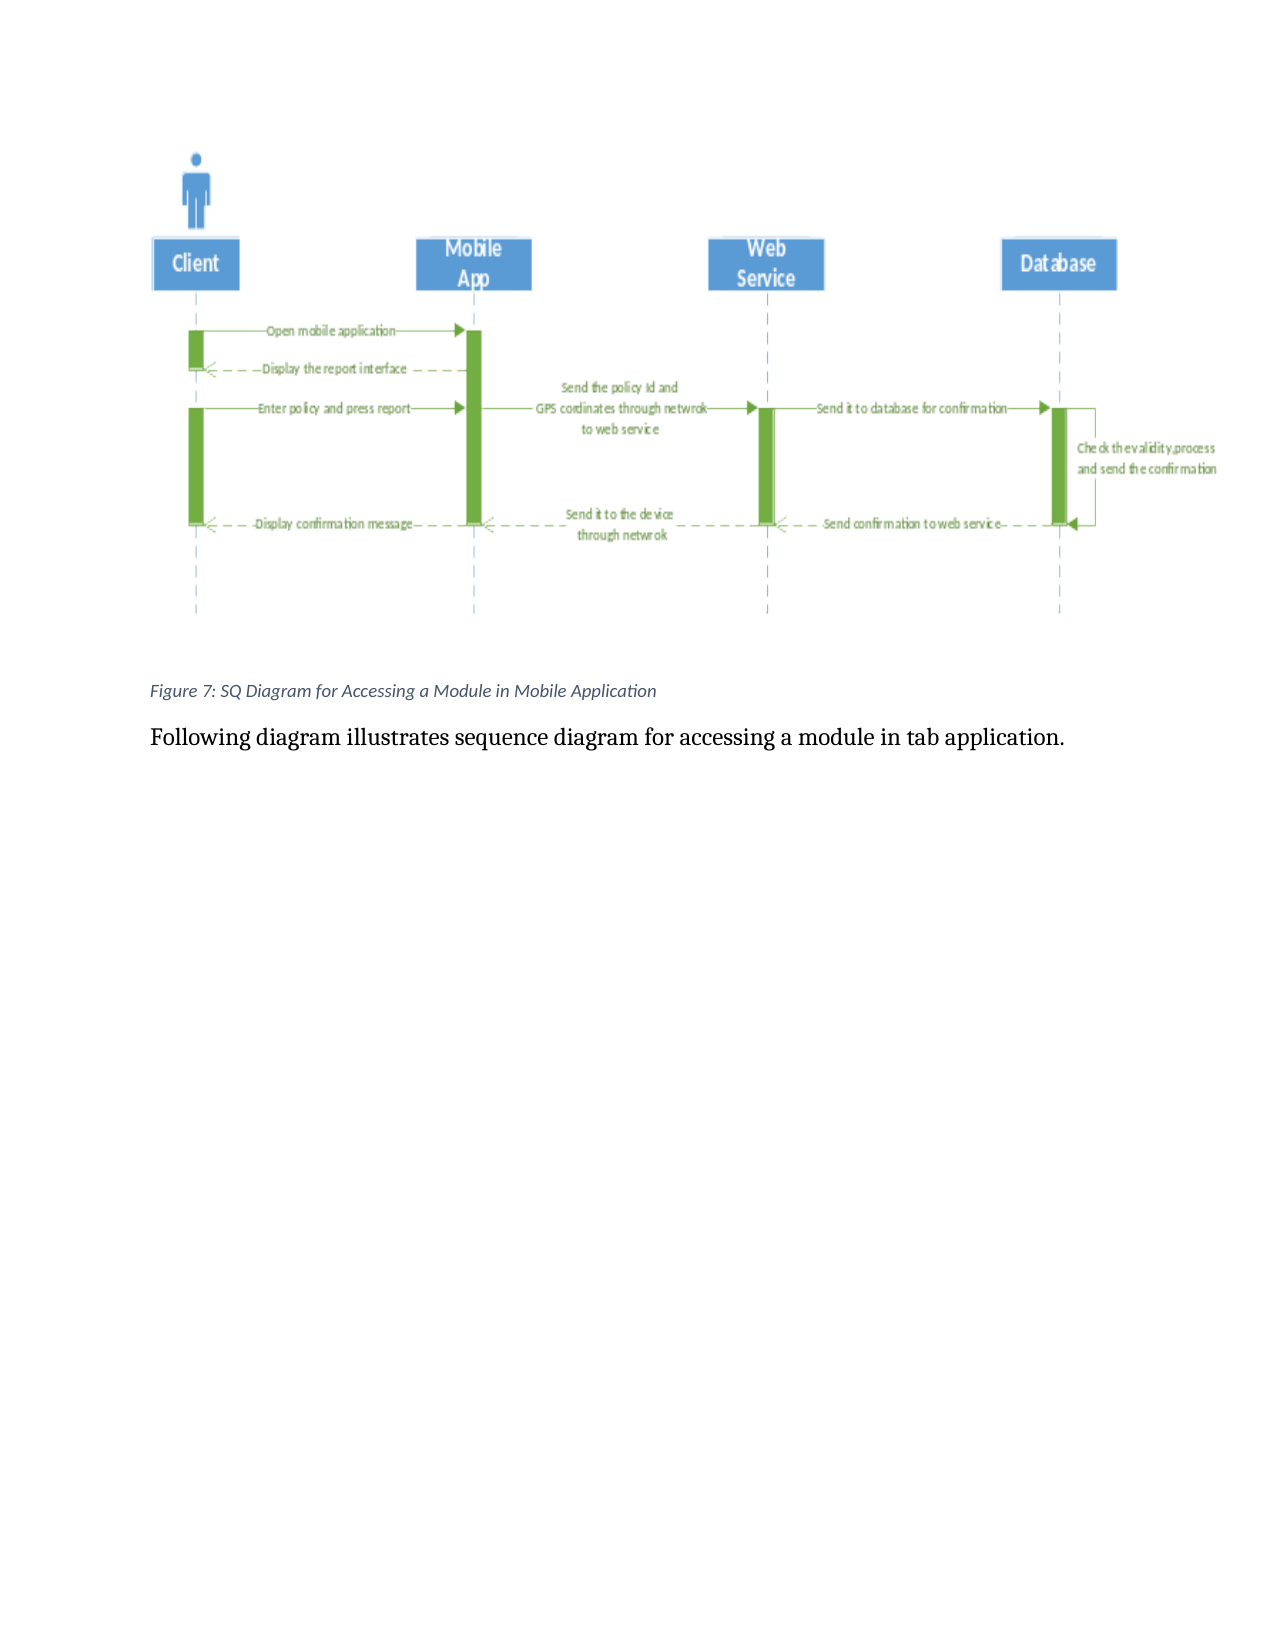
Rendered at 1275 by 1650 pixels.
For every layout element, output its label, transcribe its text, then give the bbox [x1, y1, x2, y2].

text Following diagram illustrates sequence diagram for accessing a module in tab application. [150, 722, 1125, 751]
text Figure 7: SQ Diagram for Accessing a Module in Mobile Application [150, 679, 1125, 702]
